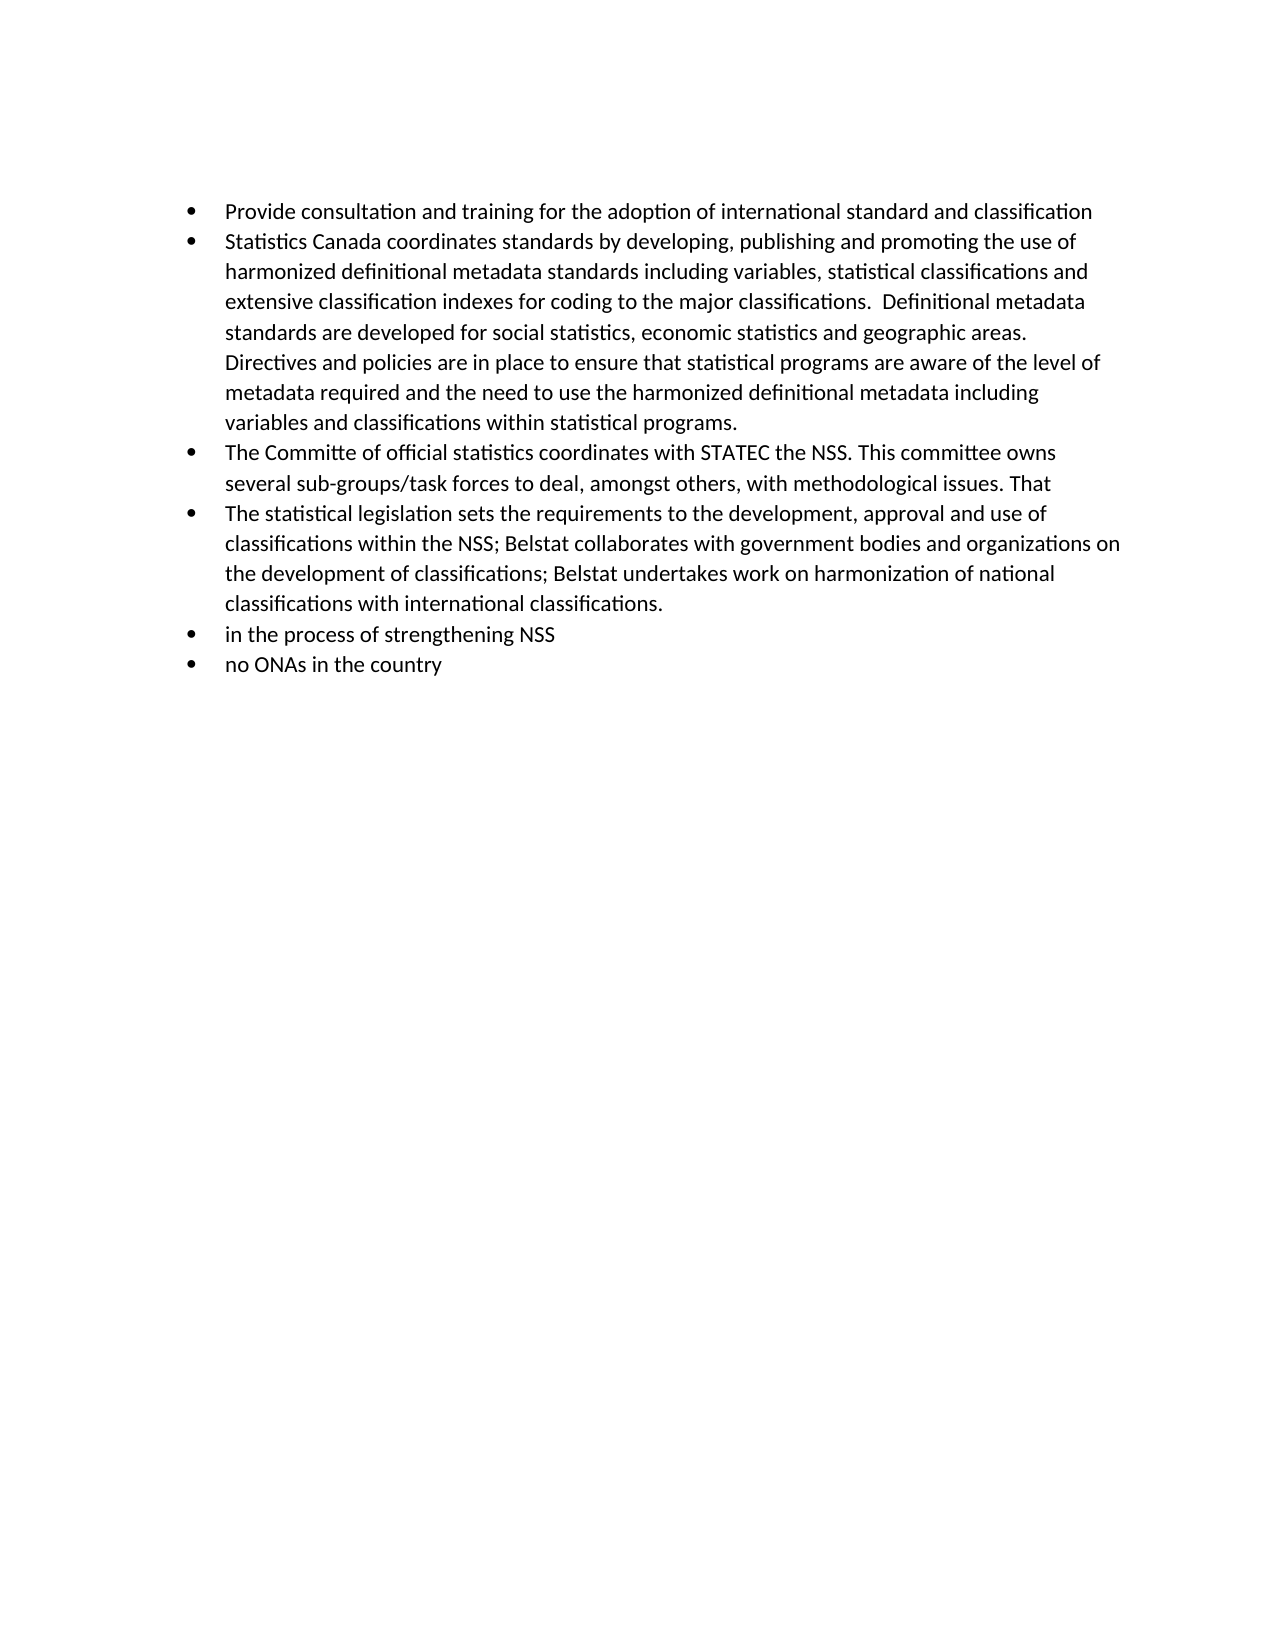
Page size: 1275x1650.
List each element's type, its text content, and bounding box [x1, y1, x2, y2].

list Statistics Canada coordinates standards by developing, publishing and promoting the use of harmonized definitional metadata standards including variables, statistical classifications and extensive classification indexes for coding to the major classifications. Definitional metadata standards are developed for social statistics, economic statistics and geographic areas. Directives and policies are in place to ensure that statistical programs are aware of the level of metadata required and the need to use the harmonized definitional metadata including variables and classifications within statistical programs. [187, 227, 1125, 436]
list Provide consultation and training for the adoption of international standard and classification [187, 197, 1125, 225]
list The statistical legislation sets the requirements to the development, approval and use of classifications within the NSS; Belstat collaborates with government bodies and organizations on the development of classifications; Belstat undertakes work on harmonization of national classifications with international classifications. [187, 499, 1125, 618]
list in the process of strengthening NSS [187, 620, 1125, 648]
list The Committe of official statistics coordinates with STATEC the NSS. This committee owns several sub-groups/task forces to deal, amongst others, with methodological issues. That [187, 438, 1125, 497]
list no ONAs in the country [187, 650, 1125, 678]
